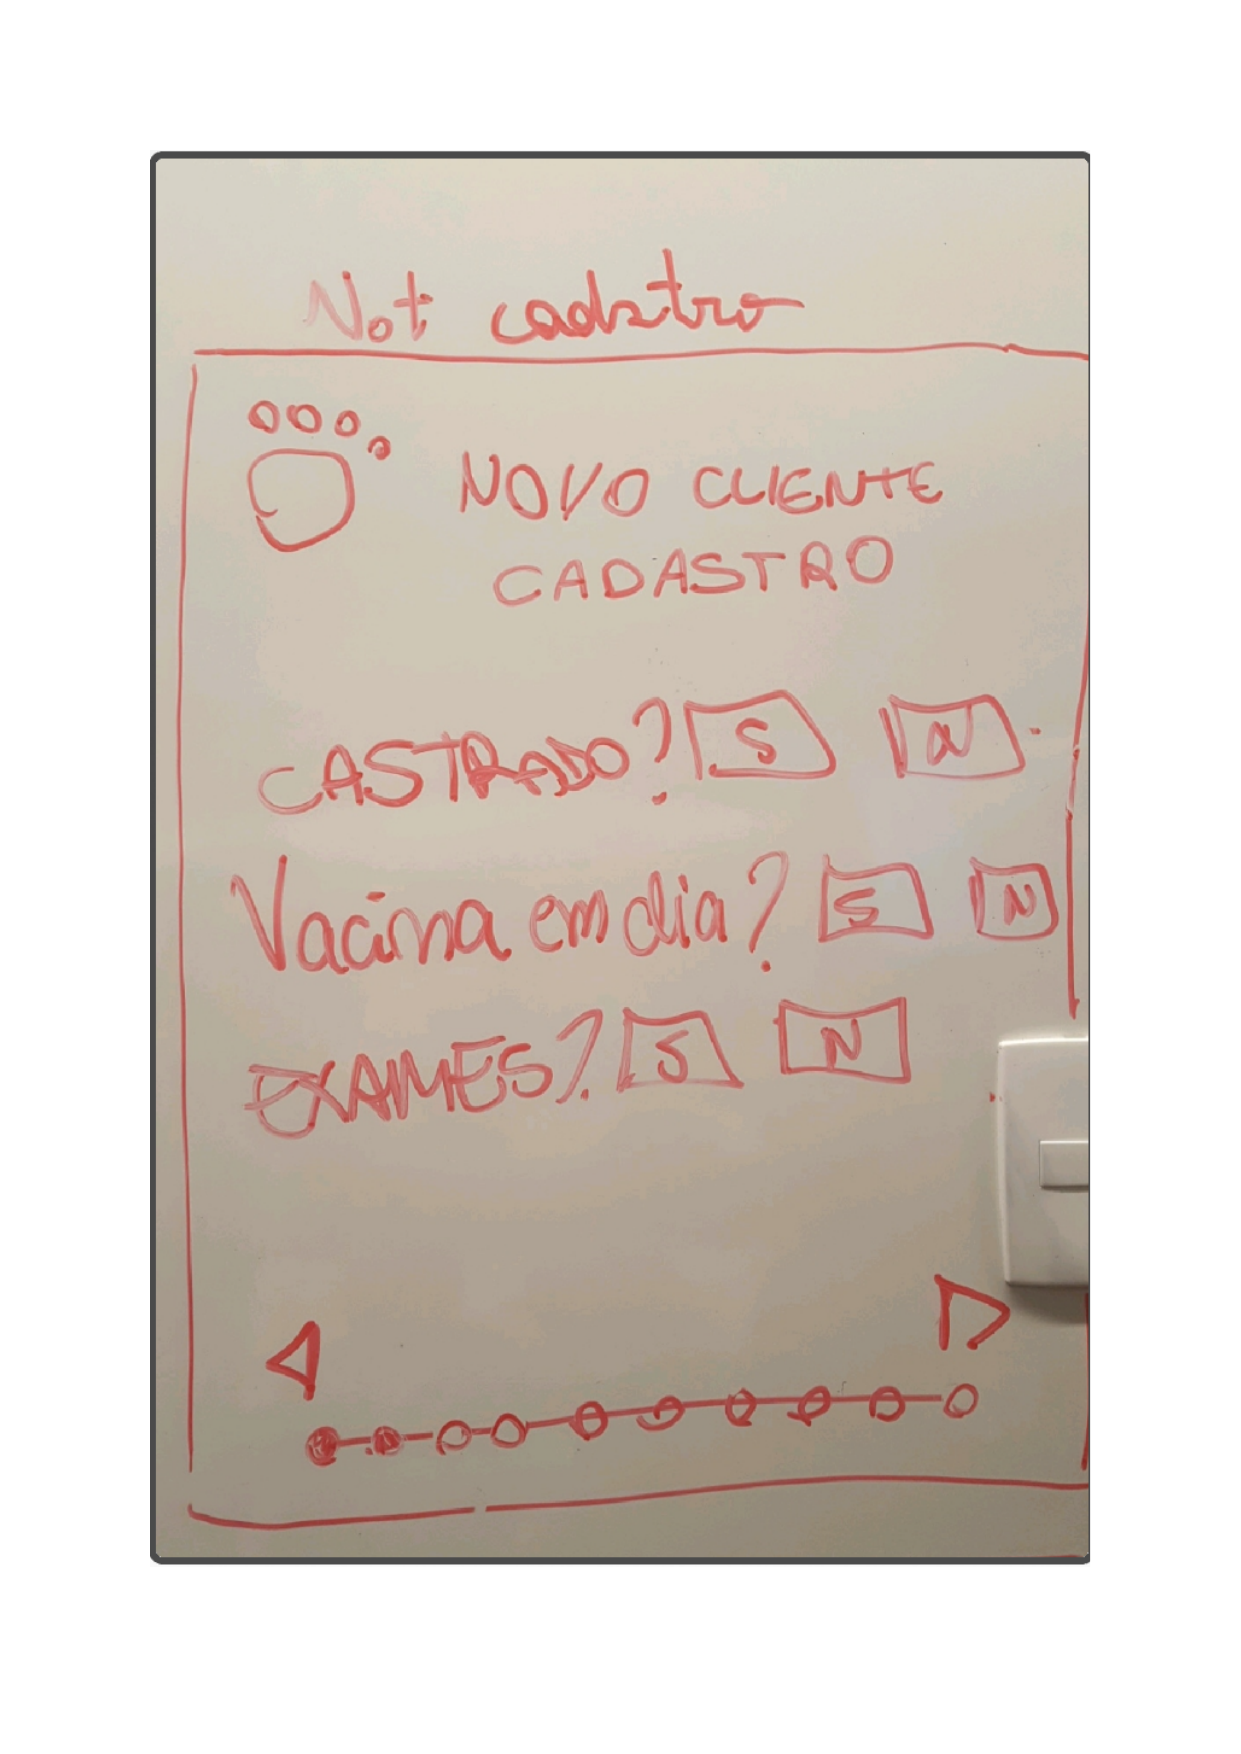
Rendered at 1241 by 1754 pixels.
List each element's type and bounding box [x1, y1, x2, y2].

picture [150, 150, 1091, 1567]
